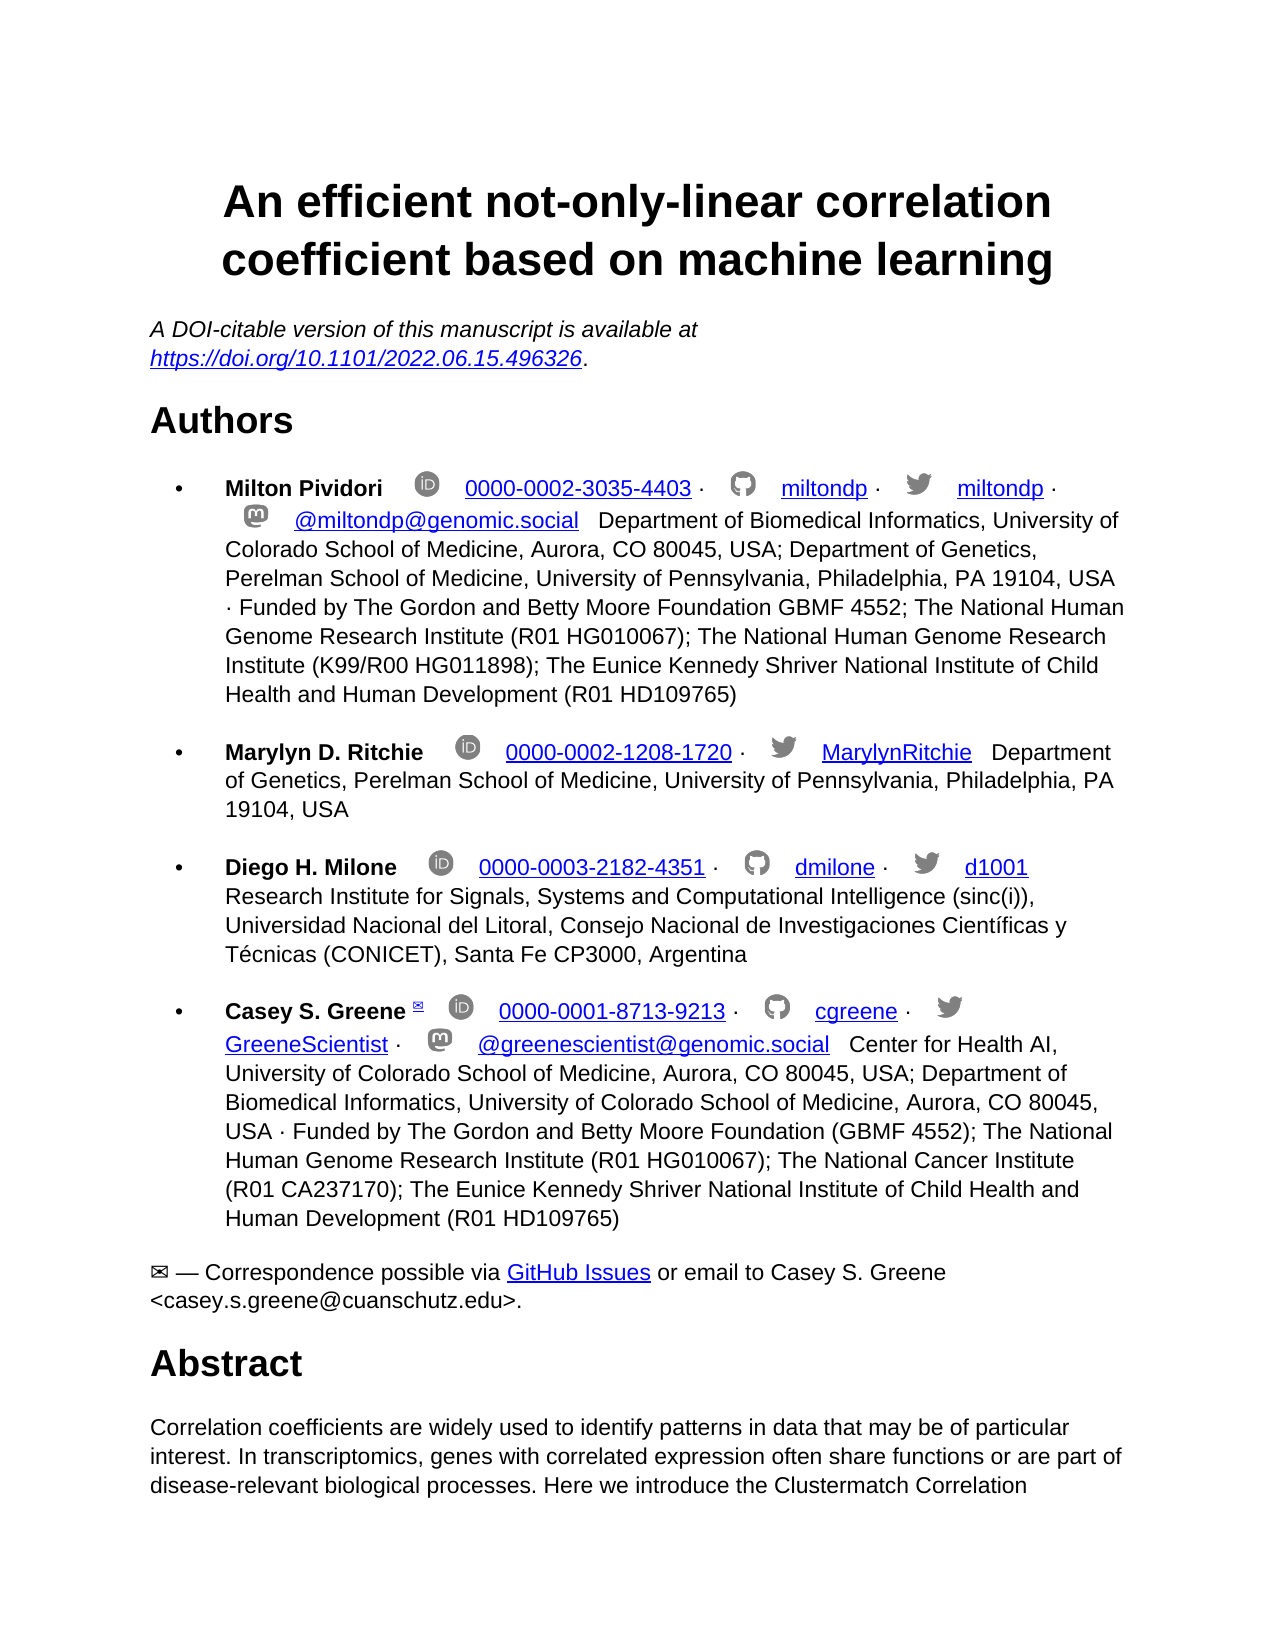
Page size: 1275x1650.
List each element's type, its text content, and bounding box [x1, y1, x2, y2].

text A DOI-citable version of this manuscript is available at https://doi.org/10.1101/2022.06.15.496326. [150, 316, 1125, 371]
picture [448, 994, 474, 1020]
picture [771, 735, 797, 760]
list Milton Pividori 0000-0002-3035-4403 · miltondp · miltondp · @miltondp@genomic.social Department of Biomedical Informatics, University of Colorado School of Medicine, Aurora, CO 80045, USA; Department of Genetics, Perelman School of Medicine, University of Pennsylvania, Philadelphia, PA 19104, USA · Funded by The Gordon and Betty Moore Foundation GBMF 4552; The National Human Genome Research Institute (R01 HG010067); The National Human Genome Research Institute (K99/R00 HG011898); The Eunice Kennedy Shriver National Institute of Child Health and Human Development (R01 HD109765) [175, 471, 1125, 707]
picture [730, 471, 756, 497]
picture [243, 503, 269, 529]
list Casey S. Greene ✉ 0000-0001-8713-9213 · cgreene · GreeneScientist · @greenescientist@genomic.social Center for Health AI, University of Colorado School of Medicine, Aurora, CO 80045, USA; Department of Biomedical Informatics, University of Colorado School of Medicine, Aurora, CO 80045, USA · Funded by The Gordon and Betty Moore Foundation (GBMF 4552); The National Human Genome Research Institute (R01 HG010067); The National Cancer Institute (R01 CA237170); The Eunice Kennedy Shriver National Institute of Child Health and Human Development (R01 HD109765) [175, 995, 1125, 1231]
picture [937, 994, 963, 1020]
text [150, 1414, 1125, 1498]
picture [427, 1027, 453, 1053]
picture [764, 994, 790, 1020]
picture [428, 850, 454, 876]
picture [414, 471, 440, 497]
subtitle Abstract [150, 1341, 1125, 1384]
subtitle Authors [150, 399, 1125, 442]
picture [744, 850, 770, 876]
list Diego H. Milone 0000-0003-2182-4351 · dmilone · d1001 Research Institute for Signals, Systems and Computational Intelligence (sinc(i)), Universidad Nacional del Litoral, Consejo Nacional de Investigaciones Científicas y Técnicas (CONICET), Santa Fe CP3000, Argentina [175, 850, 1125, 967]
title An efficient not-only-linear correlation coefficient based on machine learning [150, 175, 1125, 286]
list Marylyn D. Ritchie 0000-0002-1208-1720 · MarylynRitchie Department of Genetics, Perelman School of Medicine, University of Pennsylvania, Philadelphia, PA 19104, USA [175, 735, 1125, 823]
picture [914, 850, 940, 876]
text ✉ — Correspondence possible via GitHub Issues or email to Casey S. Greene <casey.s.greene@cuanschutz.edu>. [150, 1258, 1125, 1314]
picture [906, 471, 932, 497]
picture [455, 735, 481, 760]
